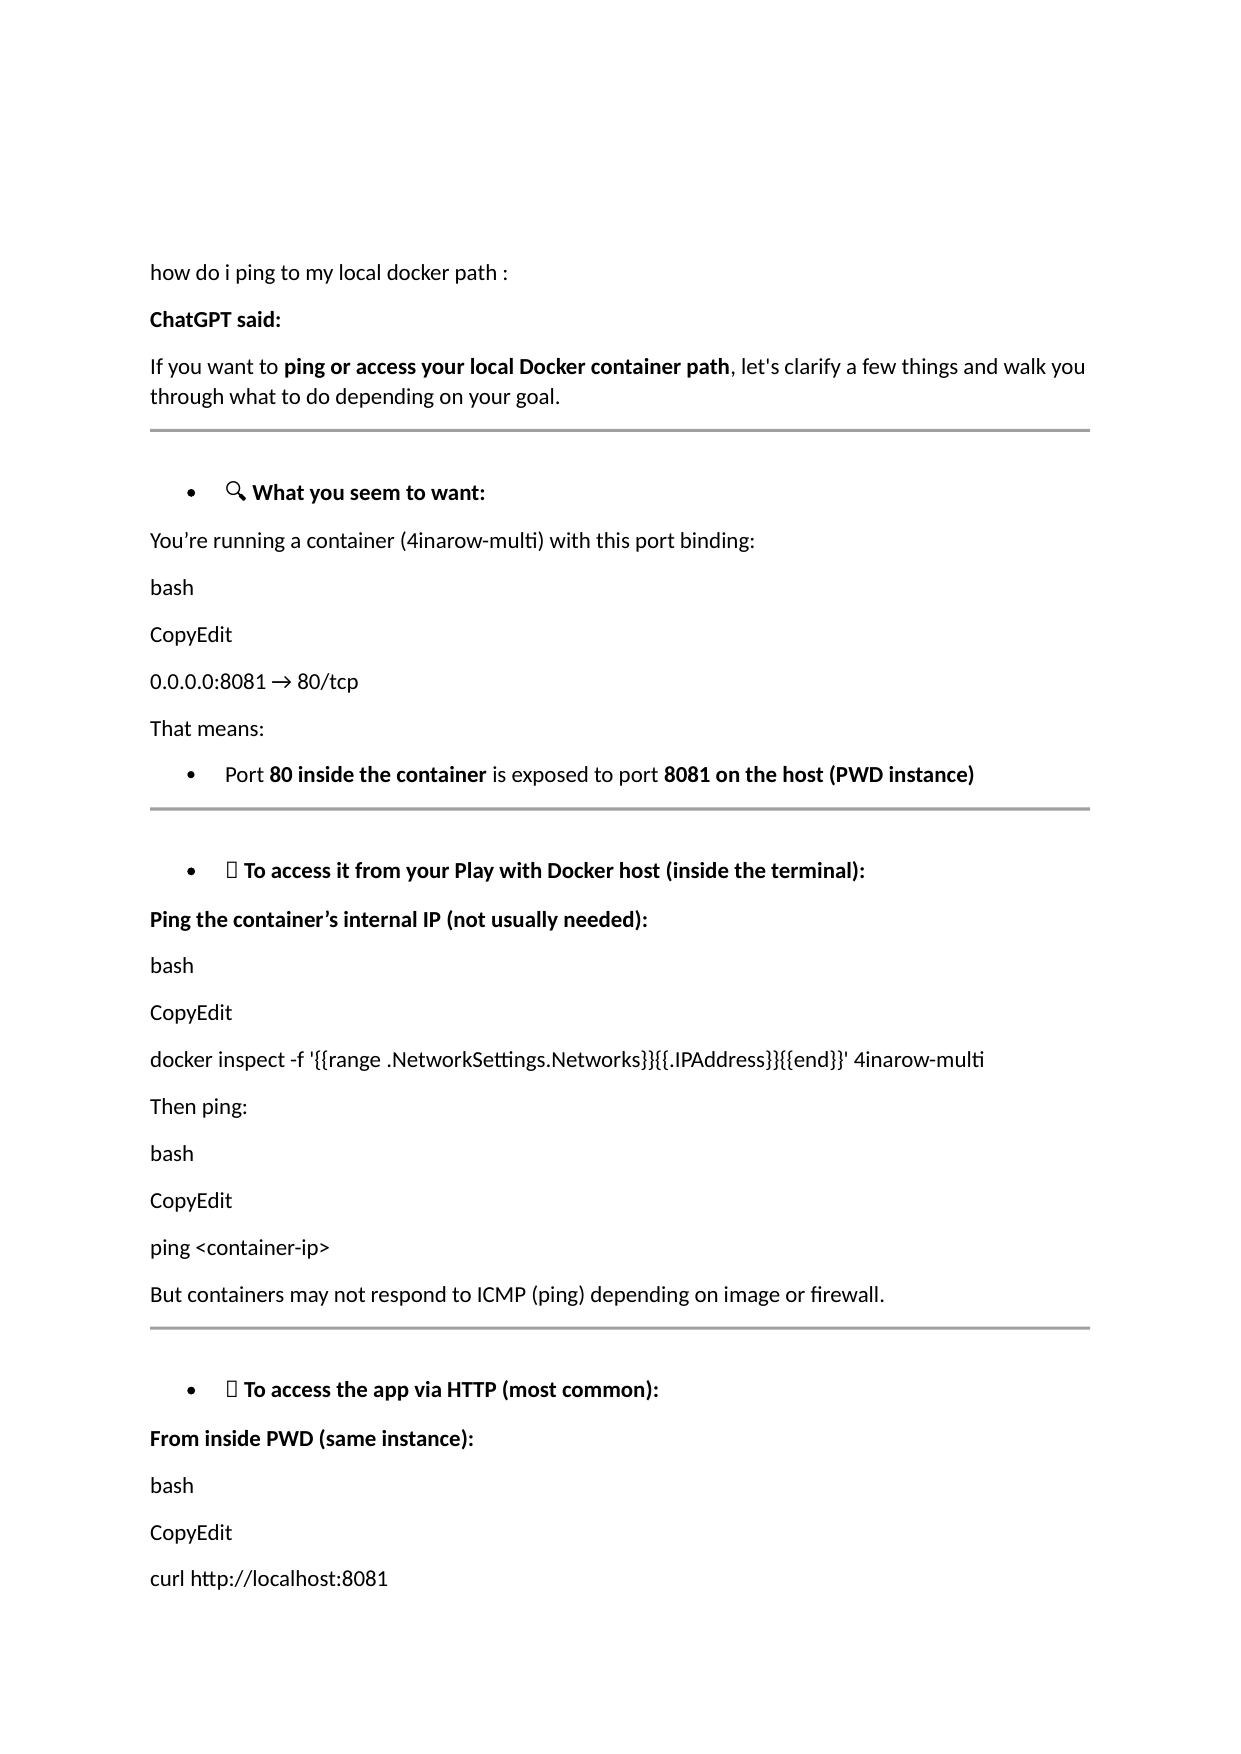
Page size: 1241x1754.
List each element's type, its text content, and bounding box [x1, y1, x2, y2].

text bash [150, 1139, 1090, 1167]
text ping <container-ip> [150, 1233, 1090, 1261]
text That means: [150, 714, 1090, 742]
text Then ping: [150, 1092, 1090, 1120]
text But containers may not respond to ICMP (ping) depending on image or firewall. [150, 1280, 1090, 1308]
text how do i ping to my local docker path : [150, 258, 1090, 286]
text docker inspect -f '{{range .NetworkSettings.Networks}}{{.IPAddress}}{{end}}' 4inarow-multi [150, 1045, 1090, 1073]
list ✅ To access it from your Play with Docker host (inside the terminal): [187, 854, 1090, 886]
list 🔍 What you seem to want: [187, 476, 1090, 507]
text bash [150, 1471, 1090, 1499]
text 0.0.0.0:8081 → 80/tcp [150, 667, 1090, 695]
text From inside PWD (same instance): [150, 1424, 1090, 1452]
text bash [150, 952, 1090, 979]
text Ping the container’s internal IP (not usually needed): [150, 905, 1090, 933]
text ChatGPT said: [150, 305, 1090, 333]
text CopyEdit [150, 620, 1090, 648]
list 🌐 To access the app via HTTP (most common): [187, 1373, 1090, 1405]
text You’re running a container (4inarow-multi) with this port binding: [150, 526, 1090, 554]
list Port 80 inside the container is exposed to port 8081 on the host (PWD instance) [187, 761, 1090, 788]
text If you want to ping or access your local Docker container path, let's clarify a few things and walk you through what to do depending on your goal. [150, 352, 1090, 410]
text CopyEdit [150, 998, 1090, 1026]
text curl http://localhost:8081 [150, 1564, 1090, 1592]
text CopyEdit [150, 1518, 1090, 1546]
text CopyEdit [150, 1186, 1090, 1214]
text bash [150, 573, 1090, 601]
